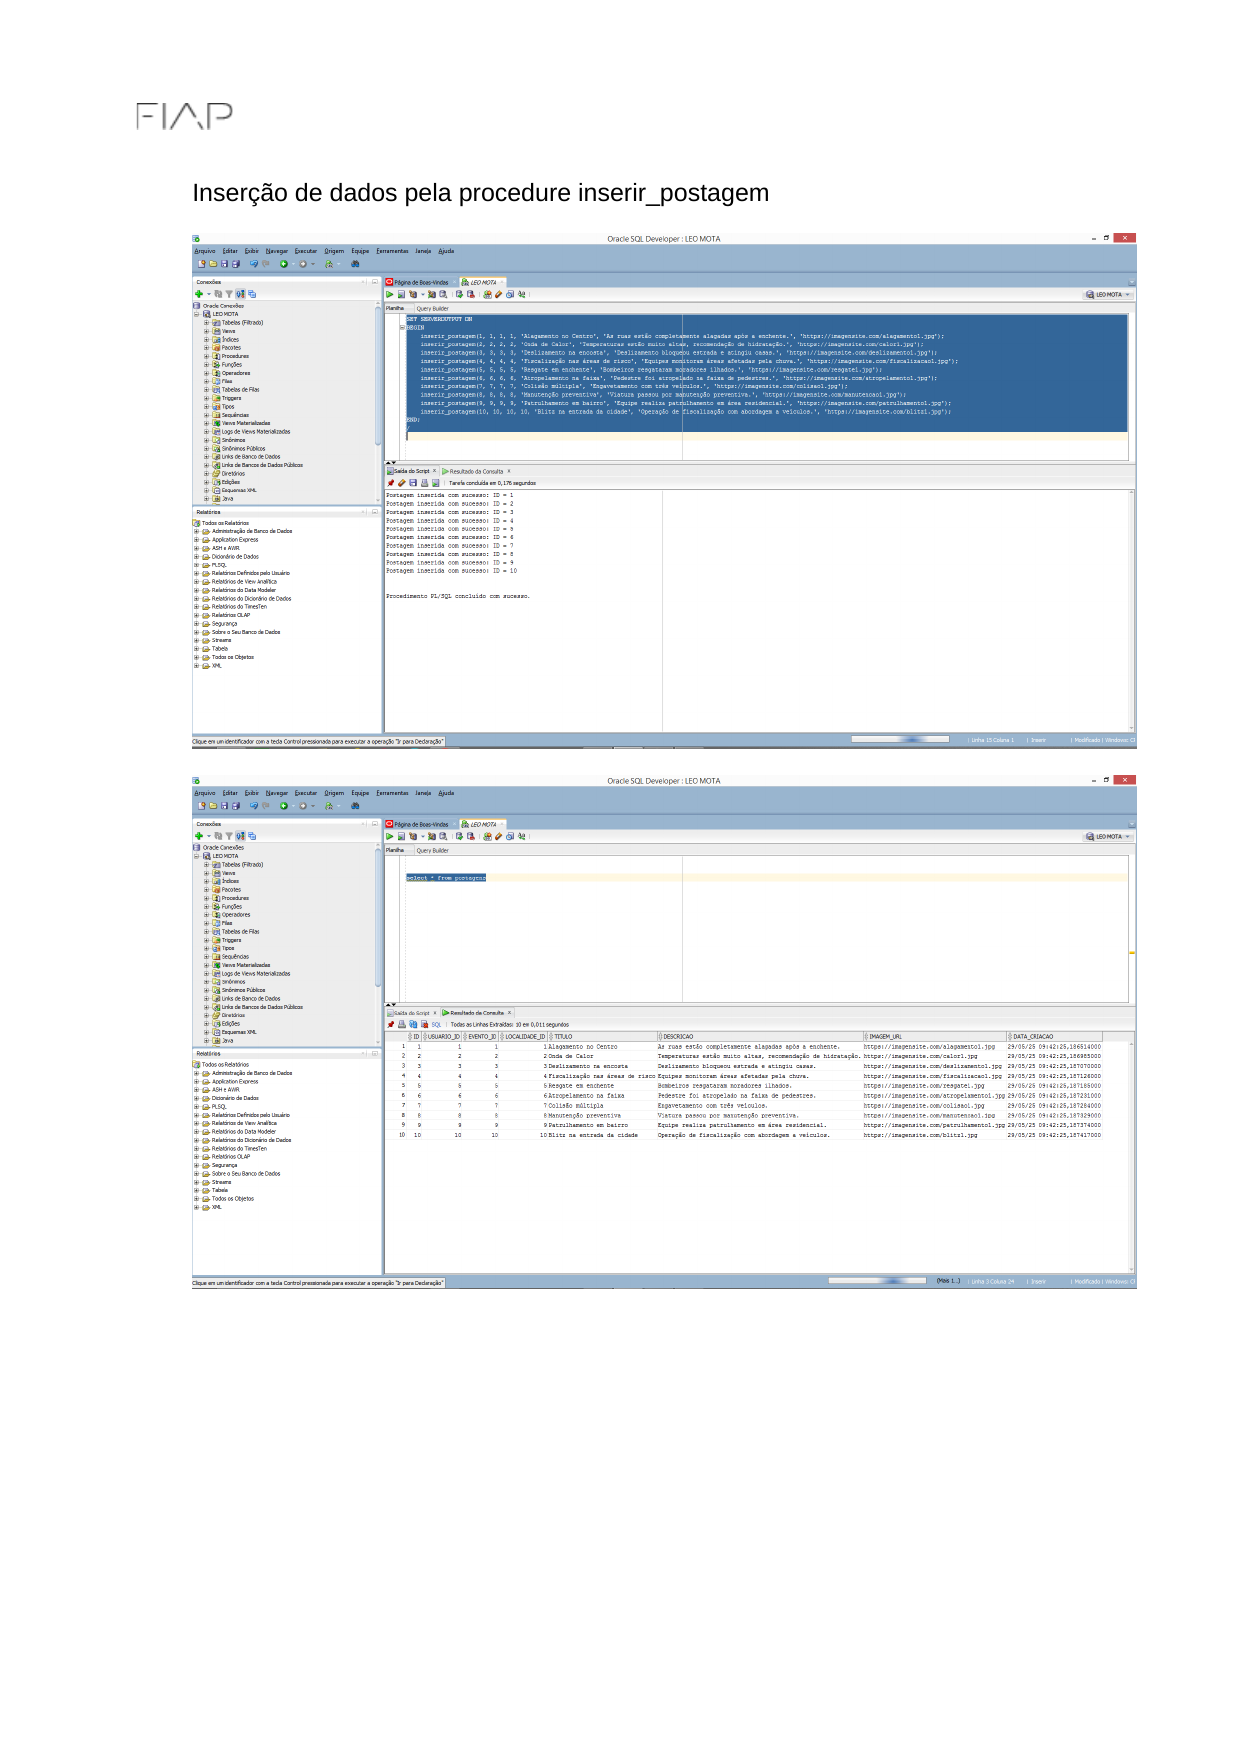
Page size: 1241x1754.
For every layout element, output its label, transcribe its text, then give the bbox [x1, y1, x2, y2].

picture [192, 775, 1137, 1289]
picture [136, 103, 233, 130]
text Inserção de dados pela procedure inserir_postagem [118, 178, 1063, 207]
picture [192, 233, 1137, 749]
